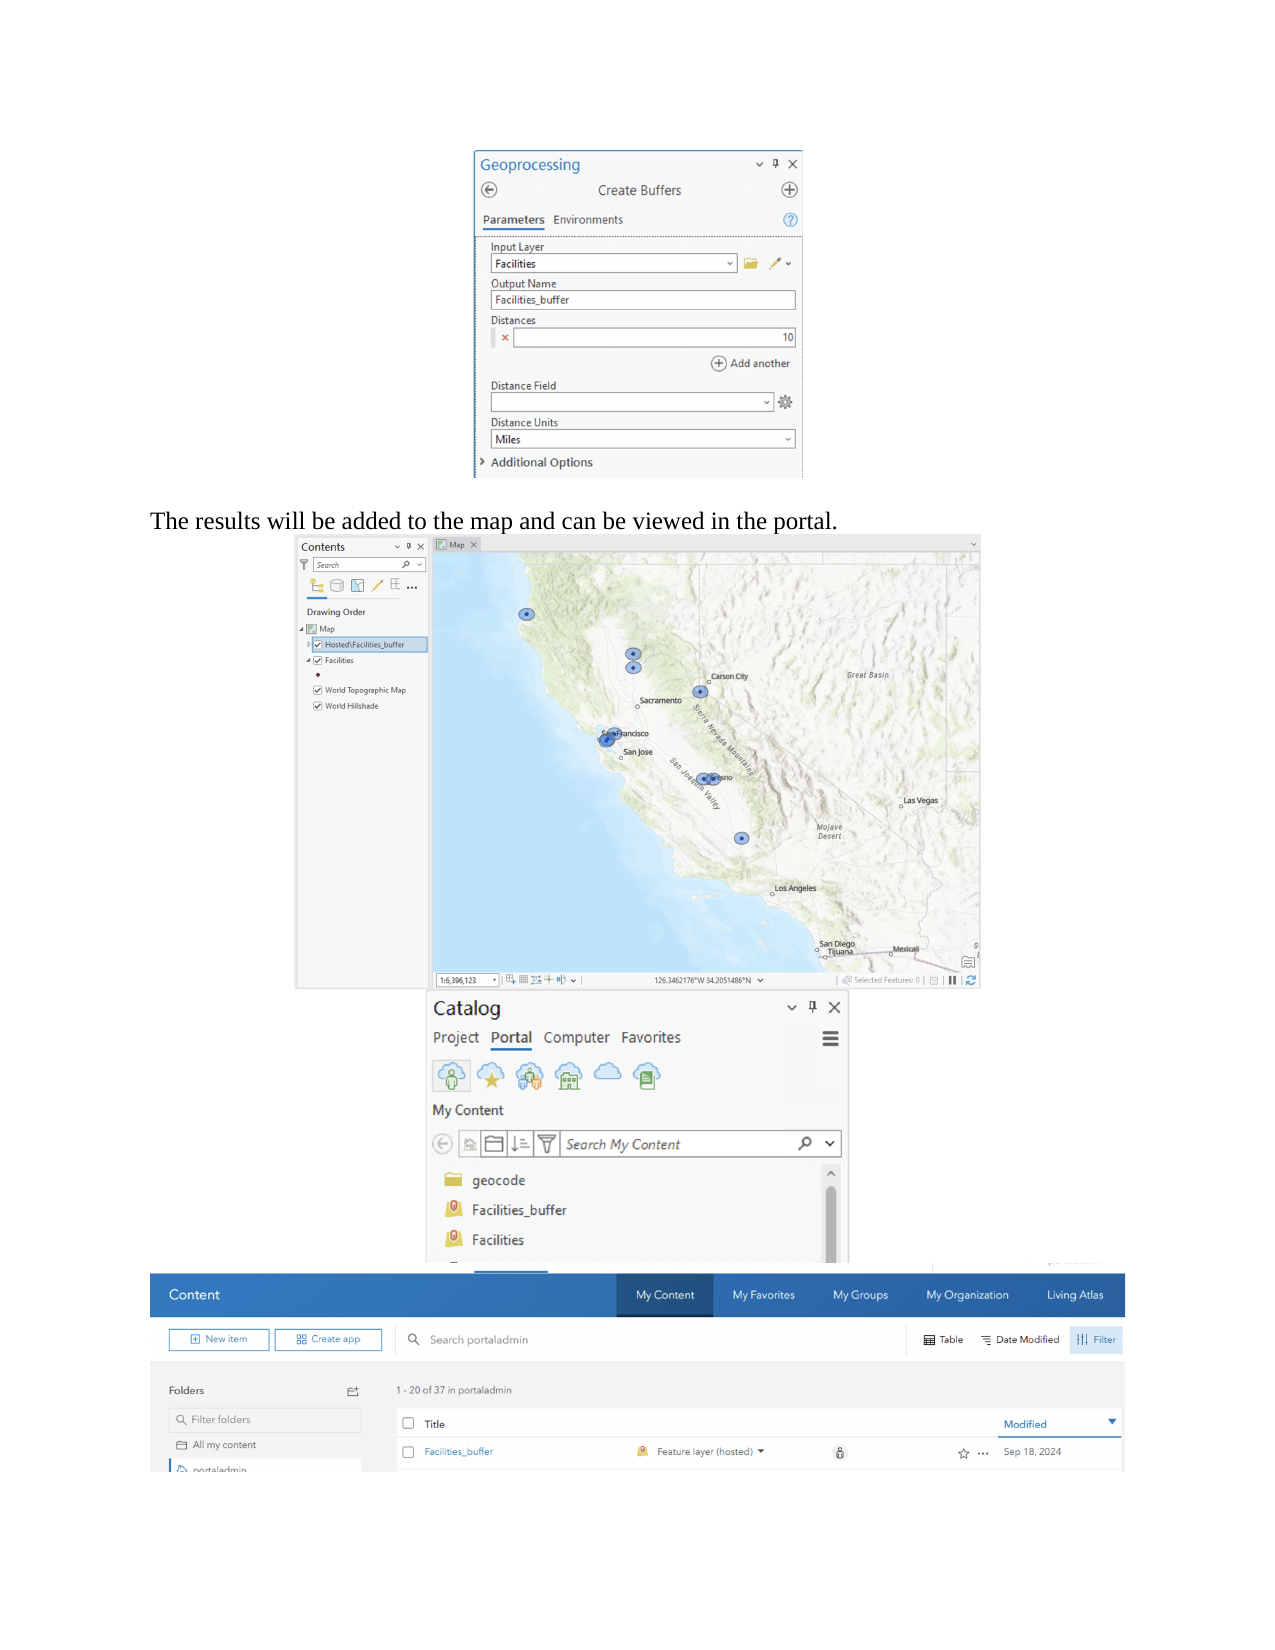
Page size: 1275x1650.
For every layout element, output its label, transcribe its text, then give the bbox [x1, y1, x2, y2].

picture [150, 534, 1125, 1472]
picture [472, 150, 803, 478]
text The results will be added to the map and can be viewed in the portal. [150, 506, 1125, 535]
